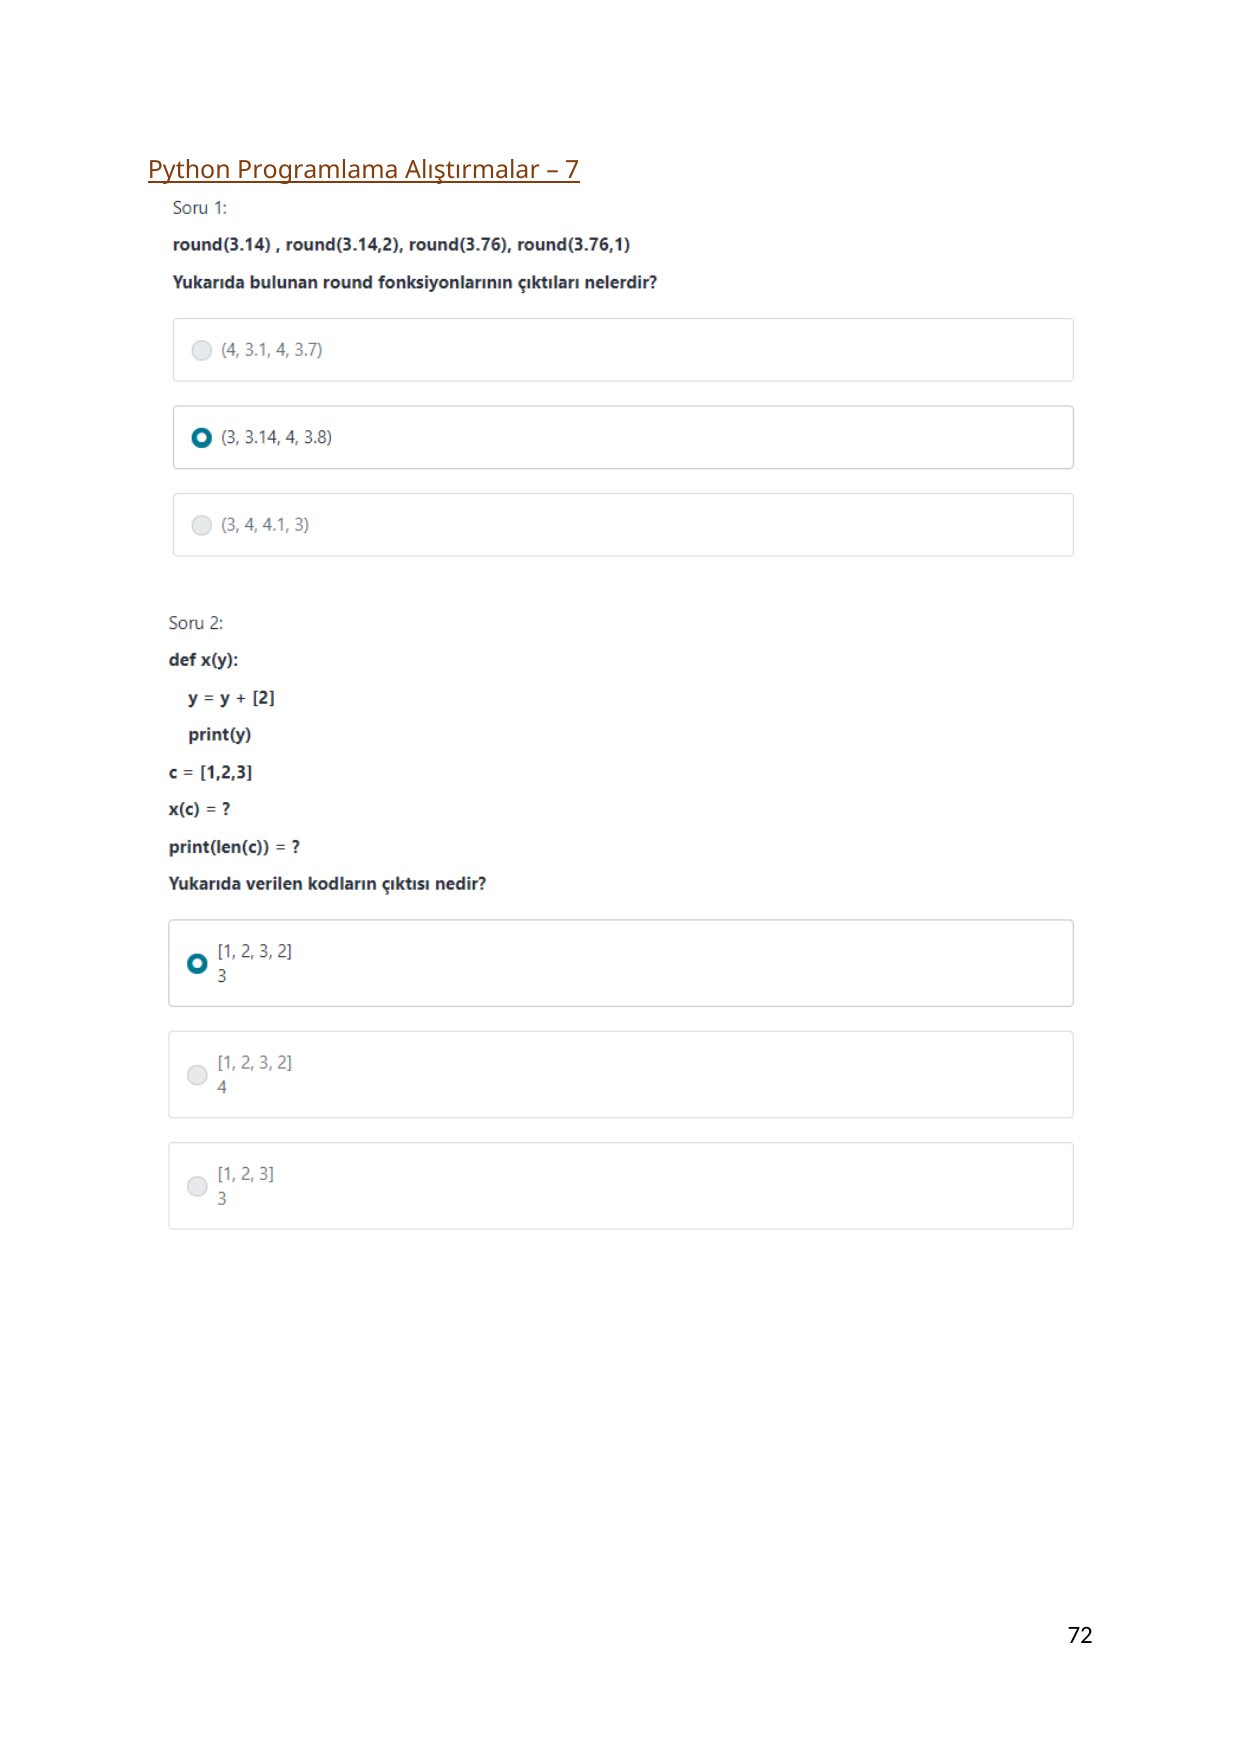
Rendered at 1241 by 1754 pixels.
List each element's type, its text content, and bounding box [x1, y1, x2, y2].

subtitle Python Programlama Alıştırmalar – 7 [148, 152, 1092, 186]
picture [147, 602, 1093, 1257]
picture [147, 188, 1093, 584]
